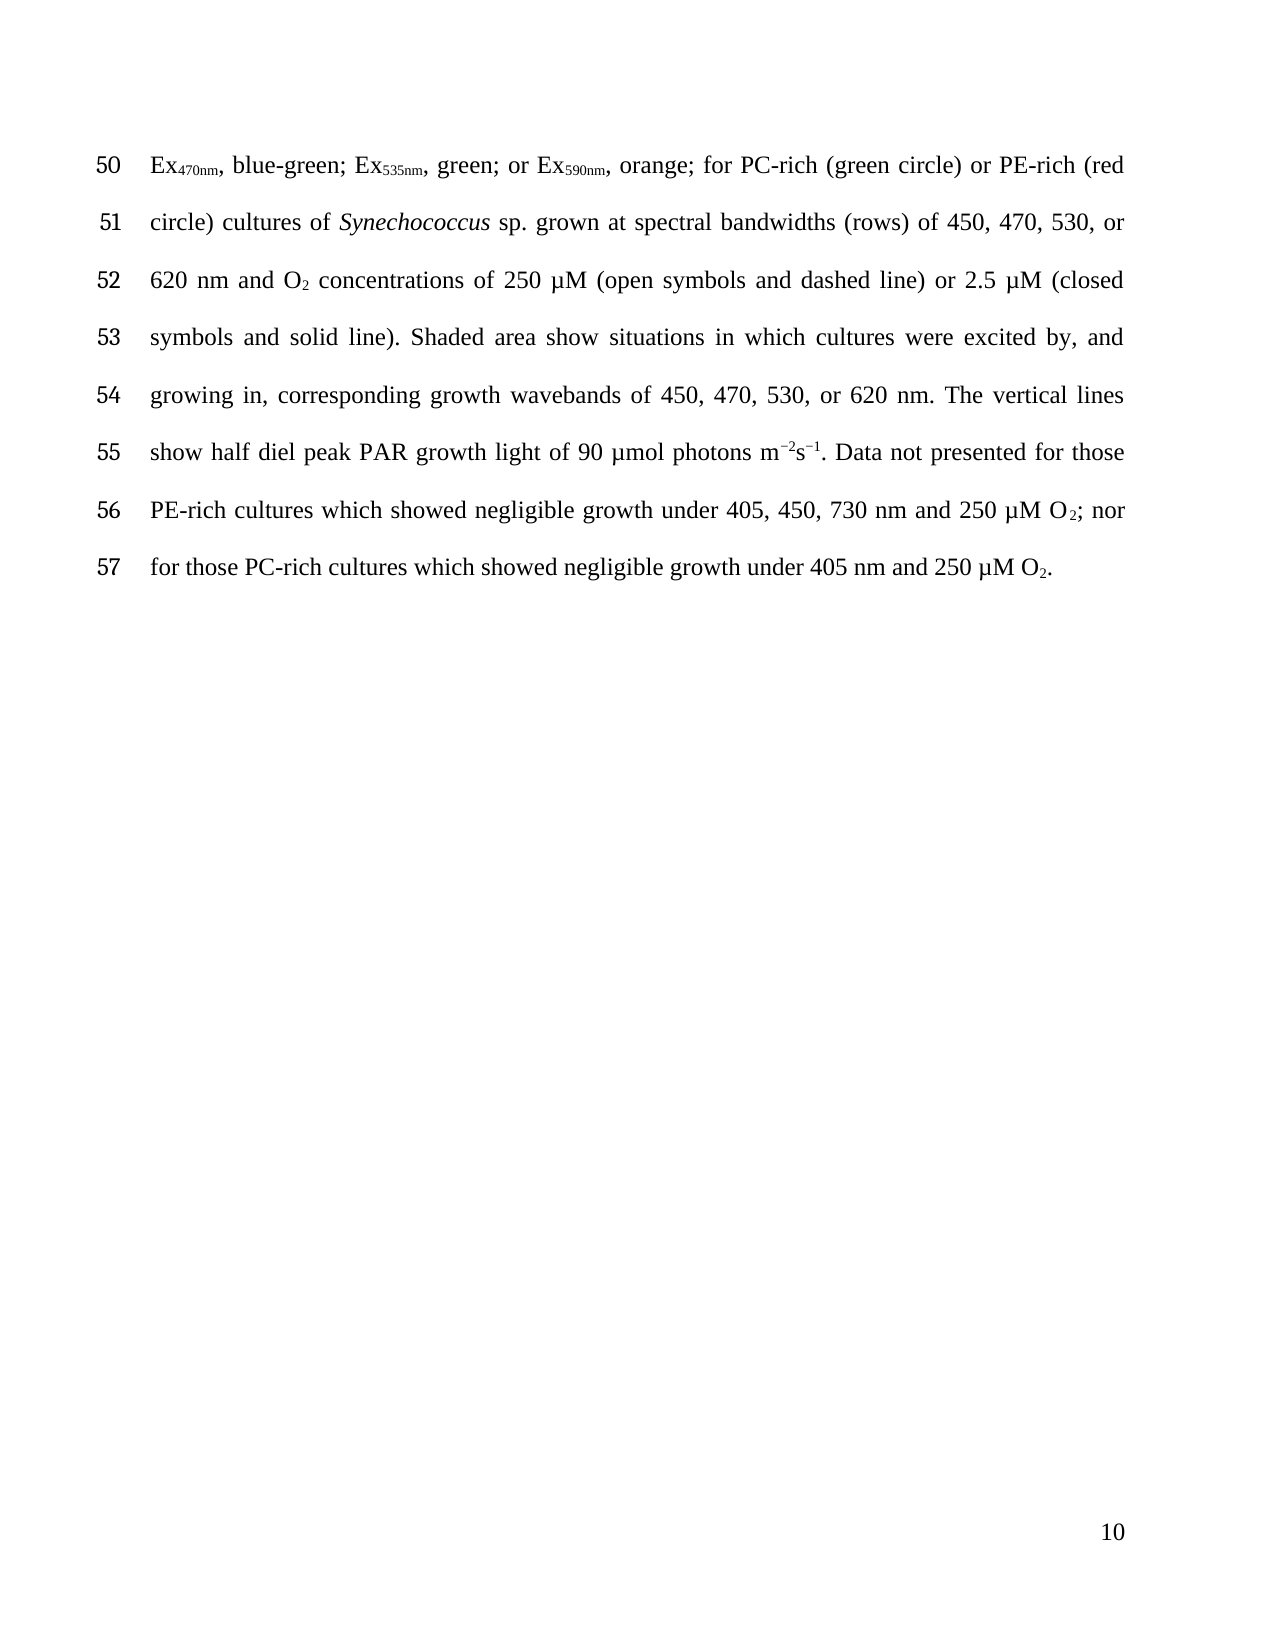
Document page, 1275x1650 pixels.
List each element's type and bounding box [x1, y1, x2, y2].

text [150, 150, 1125, 581]
